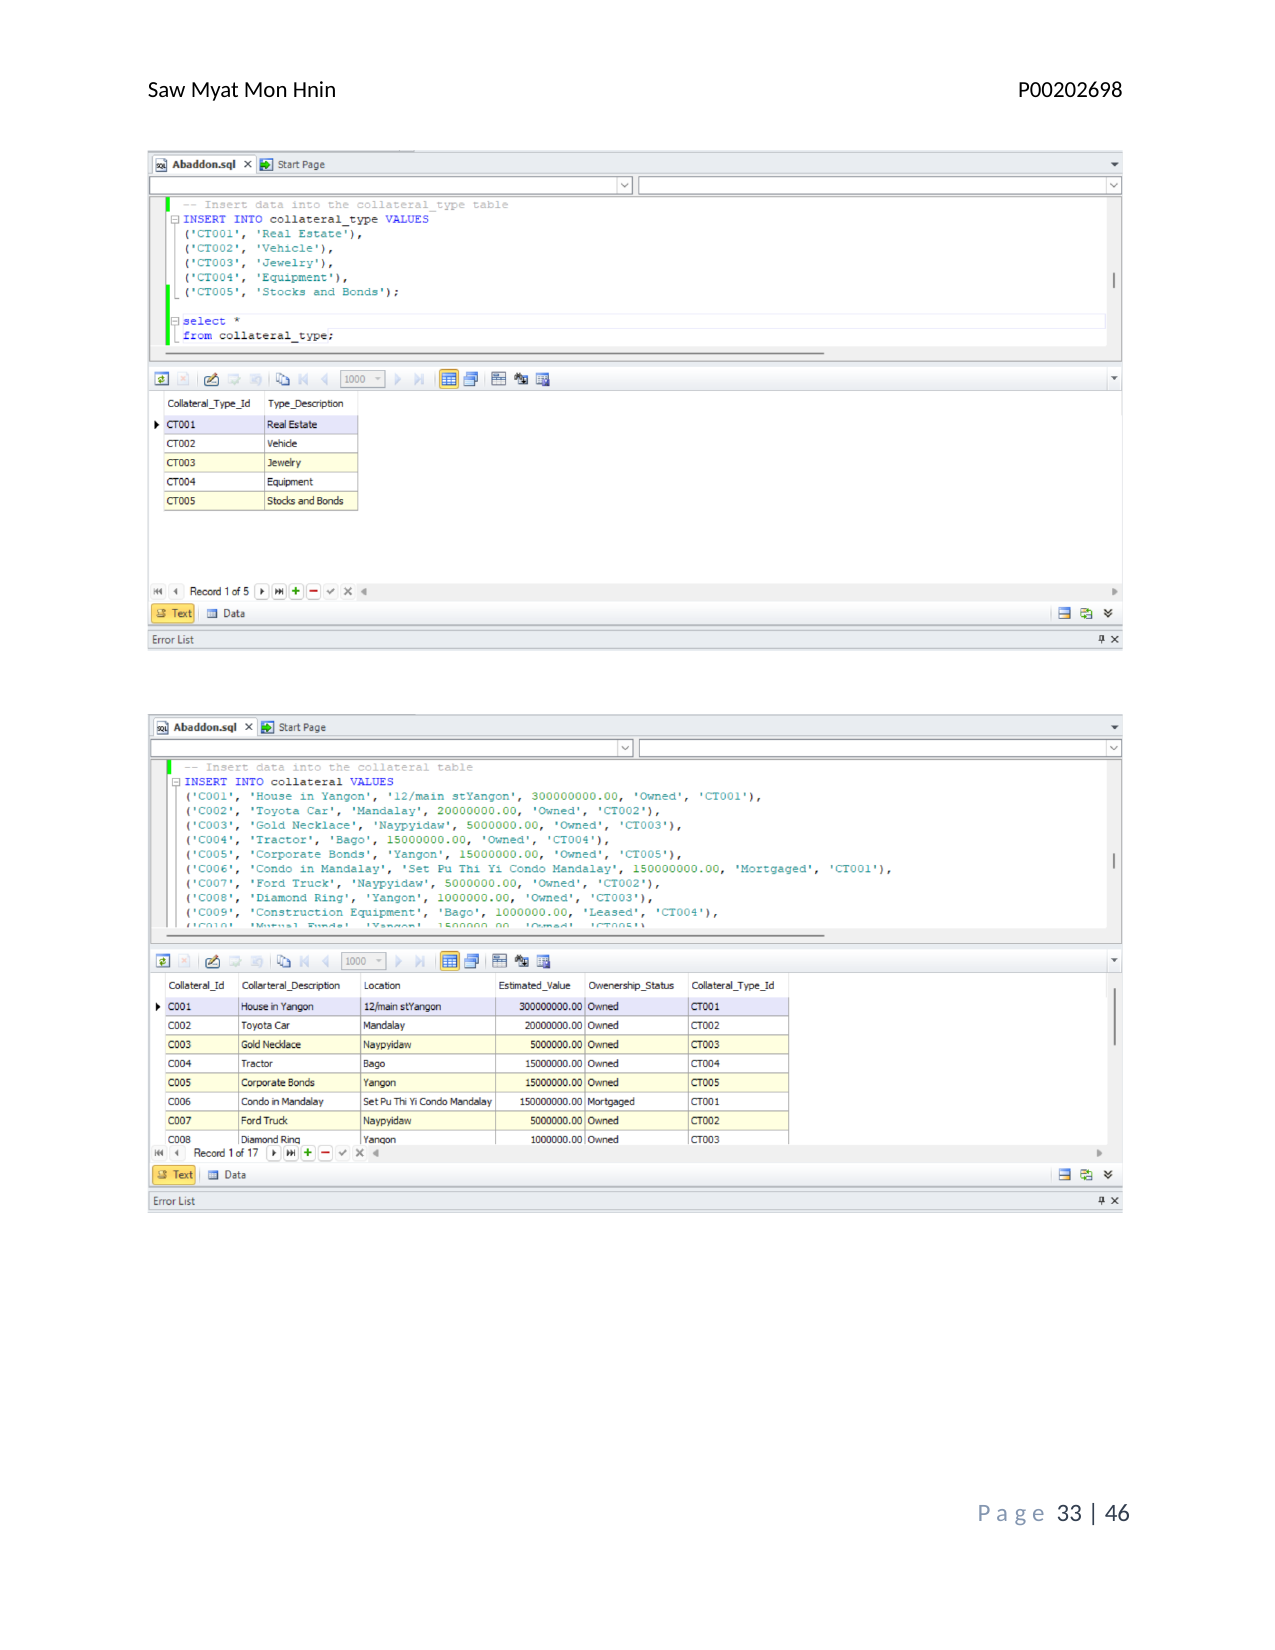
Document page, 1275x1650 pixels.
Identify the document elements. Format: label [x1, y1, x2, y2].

picture [147, 714, 1123, 1213]
picture [147, 150, 1123, 651]
